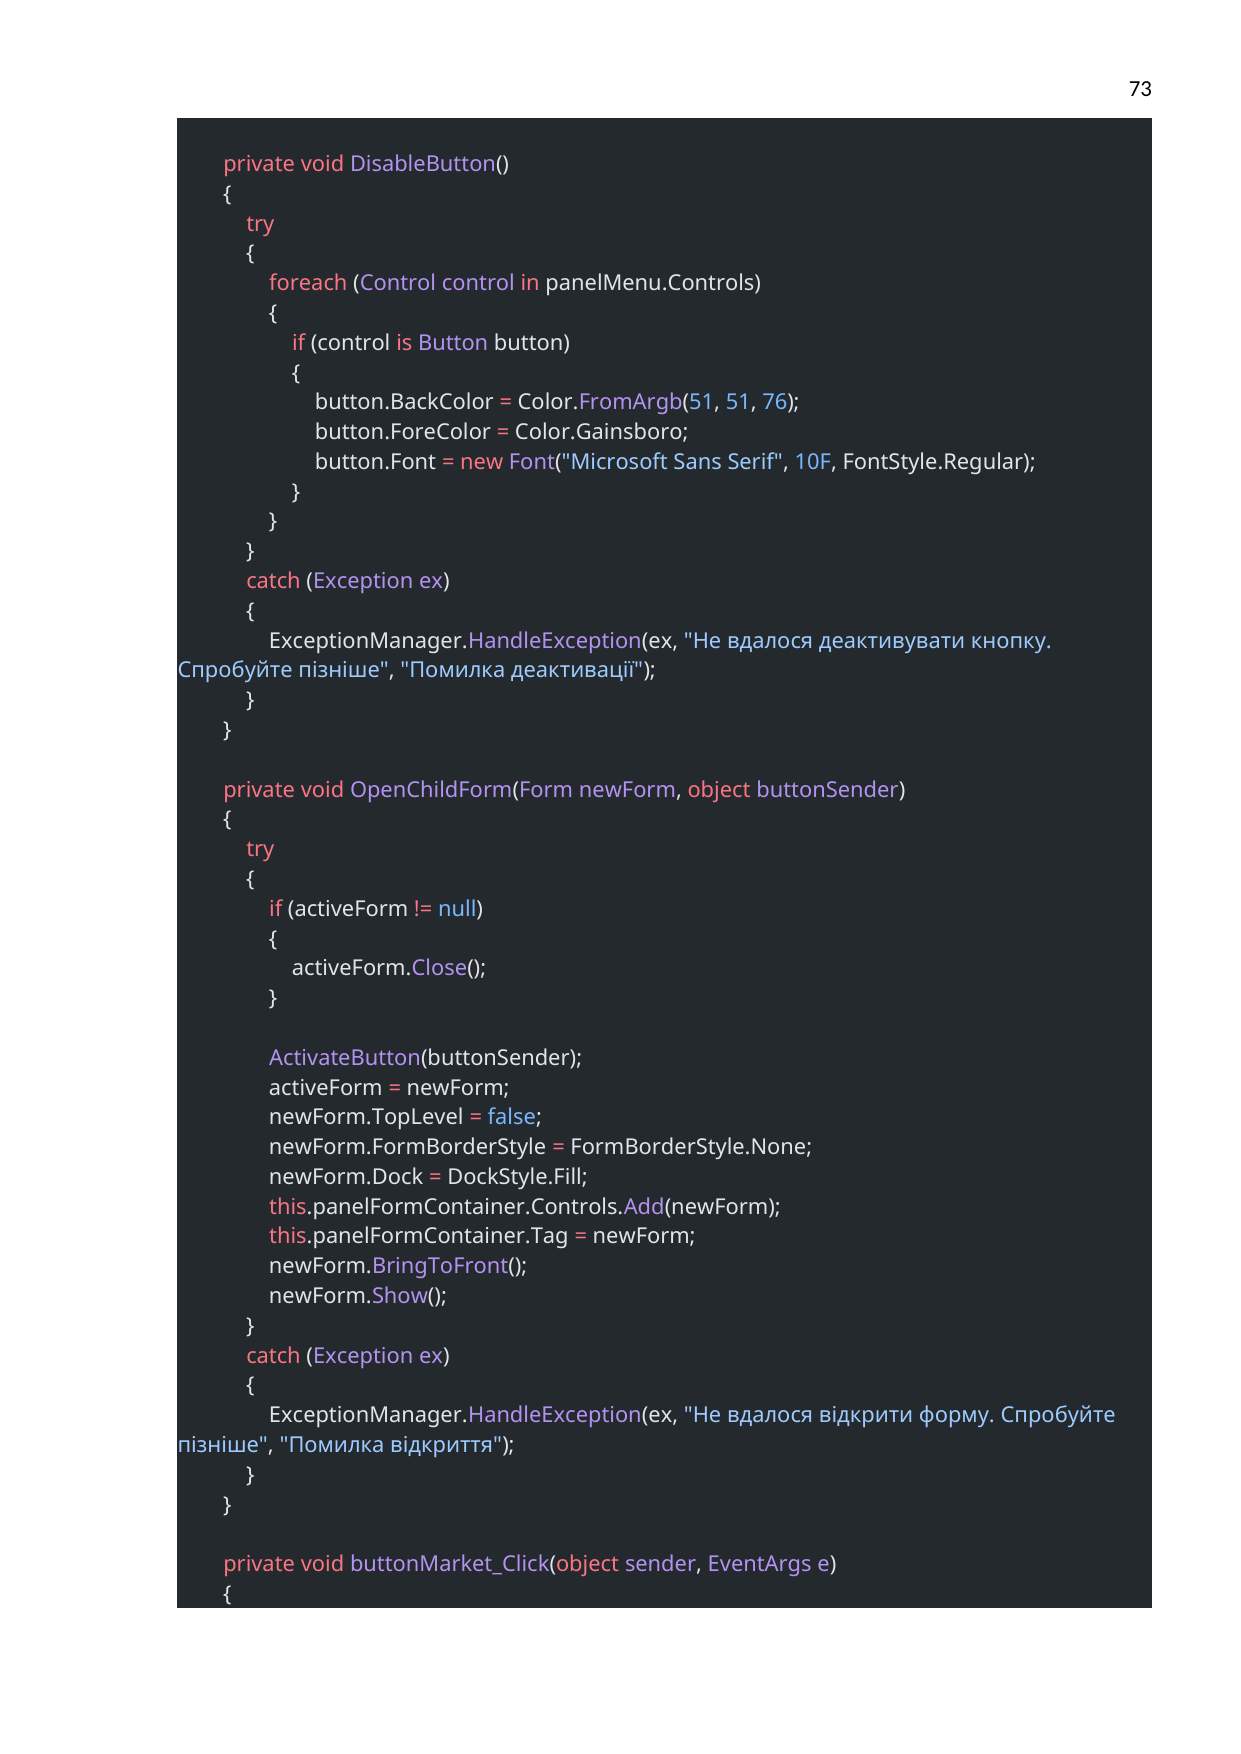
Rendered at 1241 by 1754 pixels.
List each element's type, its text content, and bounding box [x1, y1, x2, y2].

text { [177, 356, 1152, 386]
text } [177, 982, 1152, 1012]
text newForm.FormBorderStyle = FormBorderStyle.None; [177, 1131, 1152, 1161]
text if (activeForm != null) [177, 893, 1152, 922]
text button.BackColor = Color.FromArgb(51, 51, 76); [177, 386, 1152, 416]
text catch (Exception ex) [177, 565, 1152, 595]
text button.Font = new Font("Microsoft Sans Serif", 10F, FontStyle.Regular); [177, 446, 1152, 476]
text } [177, 476, 1152, 505]
text newForm.BringToFront(); [177, 1250, 1152, 1280]
text { [177, 595, 1152, 624]
text { [177, 1578, 1152, 1608]
text ActivateButton(buttonSender); [177, 1042, 1152, 1071]
text newForm.Show(); [177, 1280, 1152, 1310]
text newForm.TopLevel = false; [177, 1101, 1152, 1131]
text { [177, 297, 1152, 327]
text } [177, 1459, 1152, 1488]
text button.ForeColor = Color.Gainsboro; [177, 416, 1152, 446]
text } [177, 714, 1152, 744]
text } [177, 684, 1152, 714]
text ExceptionManager.HandleException(ex, "Не вдалося відкрити форму. Спробуйте пізніше", "Помилка відкриття"); [177, 1399, 1152, 1459]
text { [177, 178, 1152, 207]
text { [177, 803, 1152, 833]
text } [177, 535, 1152, 565]
text { [177, 237, 1152, 267]
text { [177, 922, 1152, 952]
text } [177, 505, 1152, 535]
text ExceptionManager.HandleException(ex, "Не вдалося деактивувати кнопку. Спробуйте пізніше", "Помилка деактивації"); [177, 624, 1152, 684]
text try [177, 833, 1152, 863]
text private void DisableButton() [177, 148, 1152, 178]
text foreach (Control control in panelMenu.Controls) [177, 267, 1152, 297]
text newForm.Dock = DockStyle.Fill; [177, 1161, 1152, 1191]
text if (control is Button button) [177, 327, 1152, 356]
text this.panelFormContainer.Controls.Add(newForm); [177, 1191, 1152, 1220]
text this.panelFormContainer.Tag = newForm; [177, 1220, 1152, 1250]
text try [177, 207, 1152, 237]
text } [177, 1310, 1152, 1339]
text { [177, 1369, 1152, 1399]
text private void OpenChildForm(Form newForm, object buttonSender) [177, 773, 1152, 803]
text activeForm = newForm; [177, 1071, 1152, 1101]
text catch (Exception ex) [177, 1339, 1152, 1369]
text activeForm.Close(); [177, 952, 1152, 982]
text private void buttonMarket_Click(object sender, EventArgs e) [177, 1548, 1152, 1578]
text } [177, 1488, 1152, 1518]
text { [177, 863, 1152, 893]
